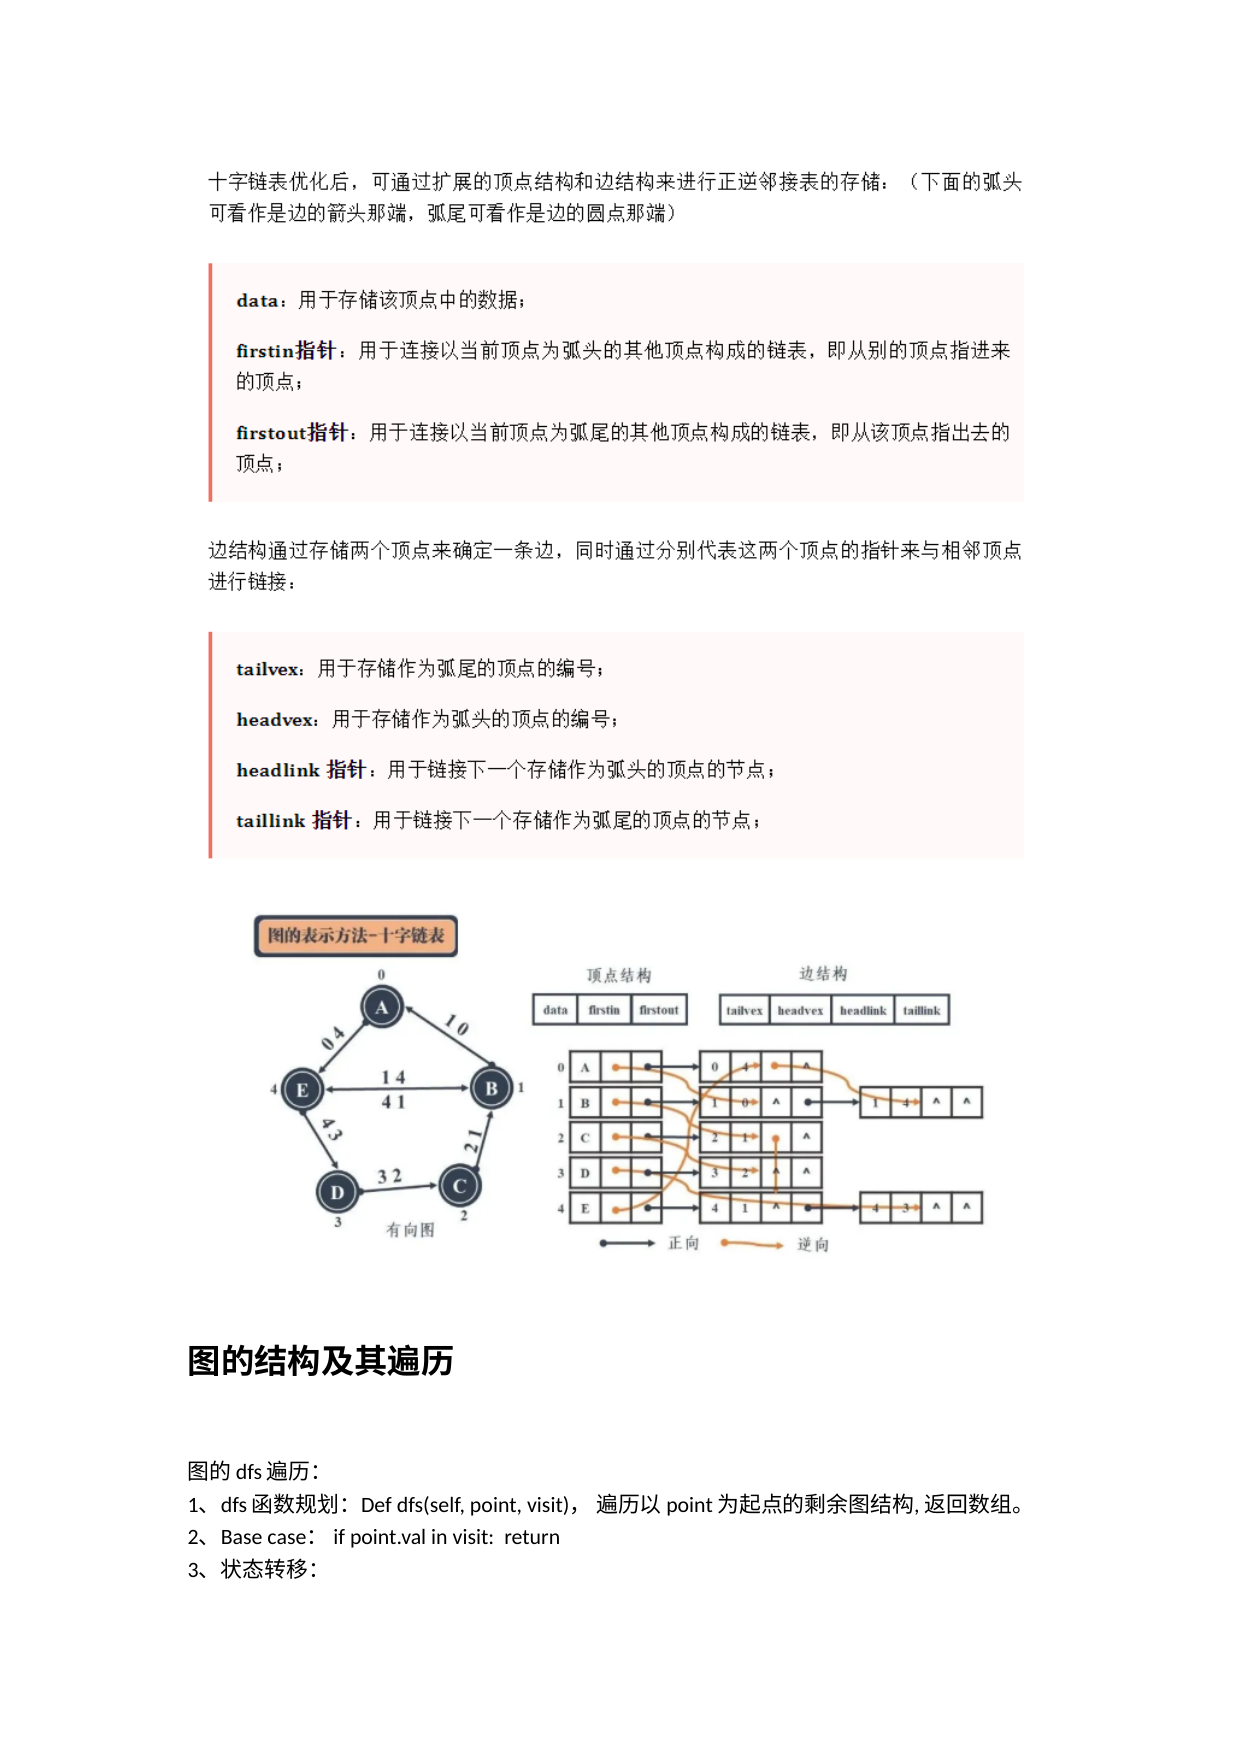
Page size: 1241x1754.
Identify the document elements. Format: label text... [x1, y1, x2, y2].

list 状态转移： [187, 1551, 1053, 1584]
picture [187, 162, 1053, 1280]
list Base case： if point.val in visit: return [187, 1519, 1053, 1551]
list dfs函数规划：Def dfs(self, point, visit)， 遍历以point为起点的剩余图结构, 返回数组。 [187, 1486, 1053, 1519]
subtitle 图的结构及其遍历 [187, 1327, 1053, 1392]
text 图的dfs遍历： [187, 1454, 1053, 1486]
